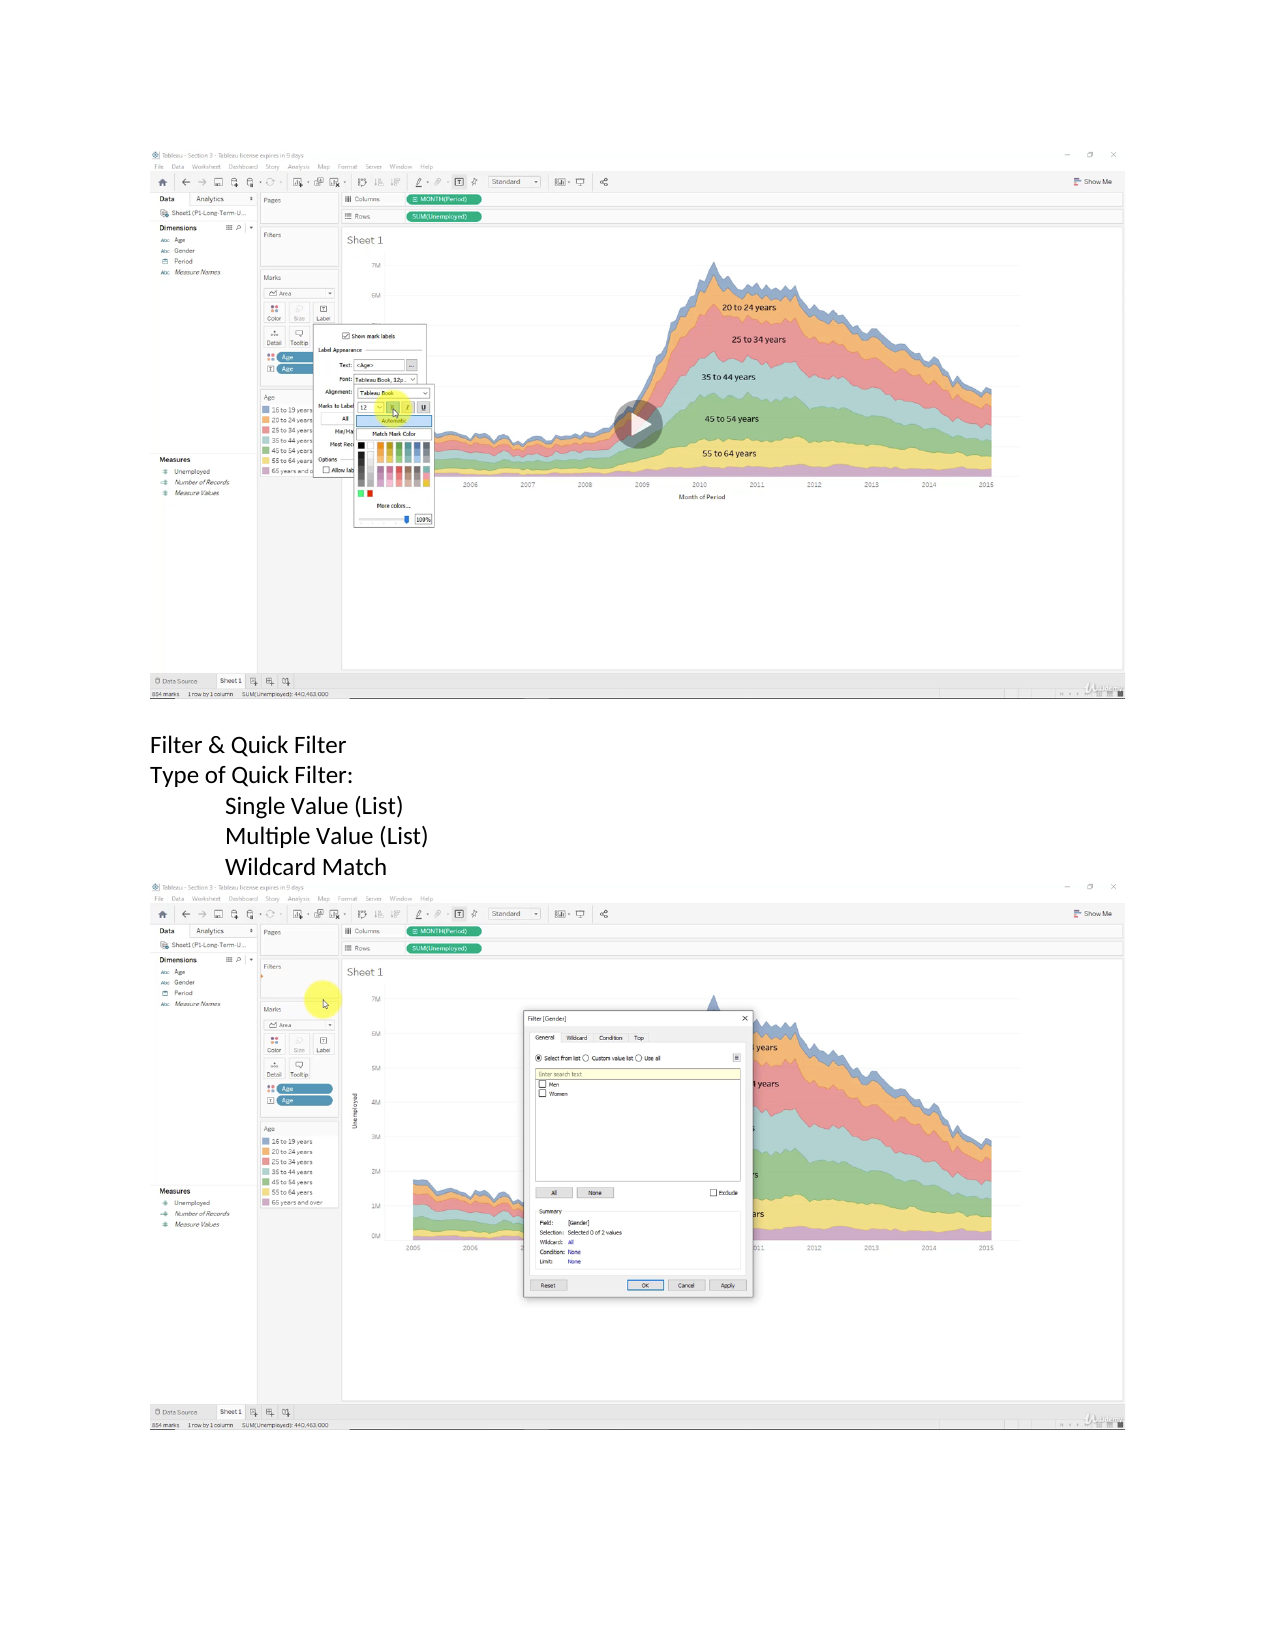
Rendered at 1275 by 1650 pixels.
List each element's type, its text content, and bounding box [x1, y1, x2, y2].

text Wildcard Match [150, 851, 1125, 881]
picture [150, 881, 1125, 1430]
picture [150, 150, 1125, 699]
text Multiple Value (List) [150, 821, 1125, 851]
text Type of Quick Filter: [150, 759, 1125, 790]
text Single Value (List) [150, 790, 1125, 821]
text Filter & Quick Filter [150, 729, 1125, 759]
